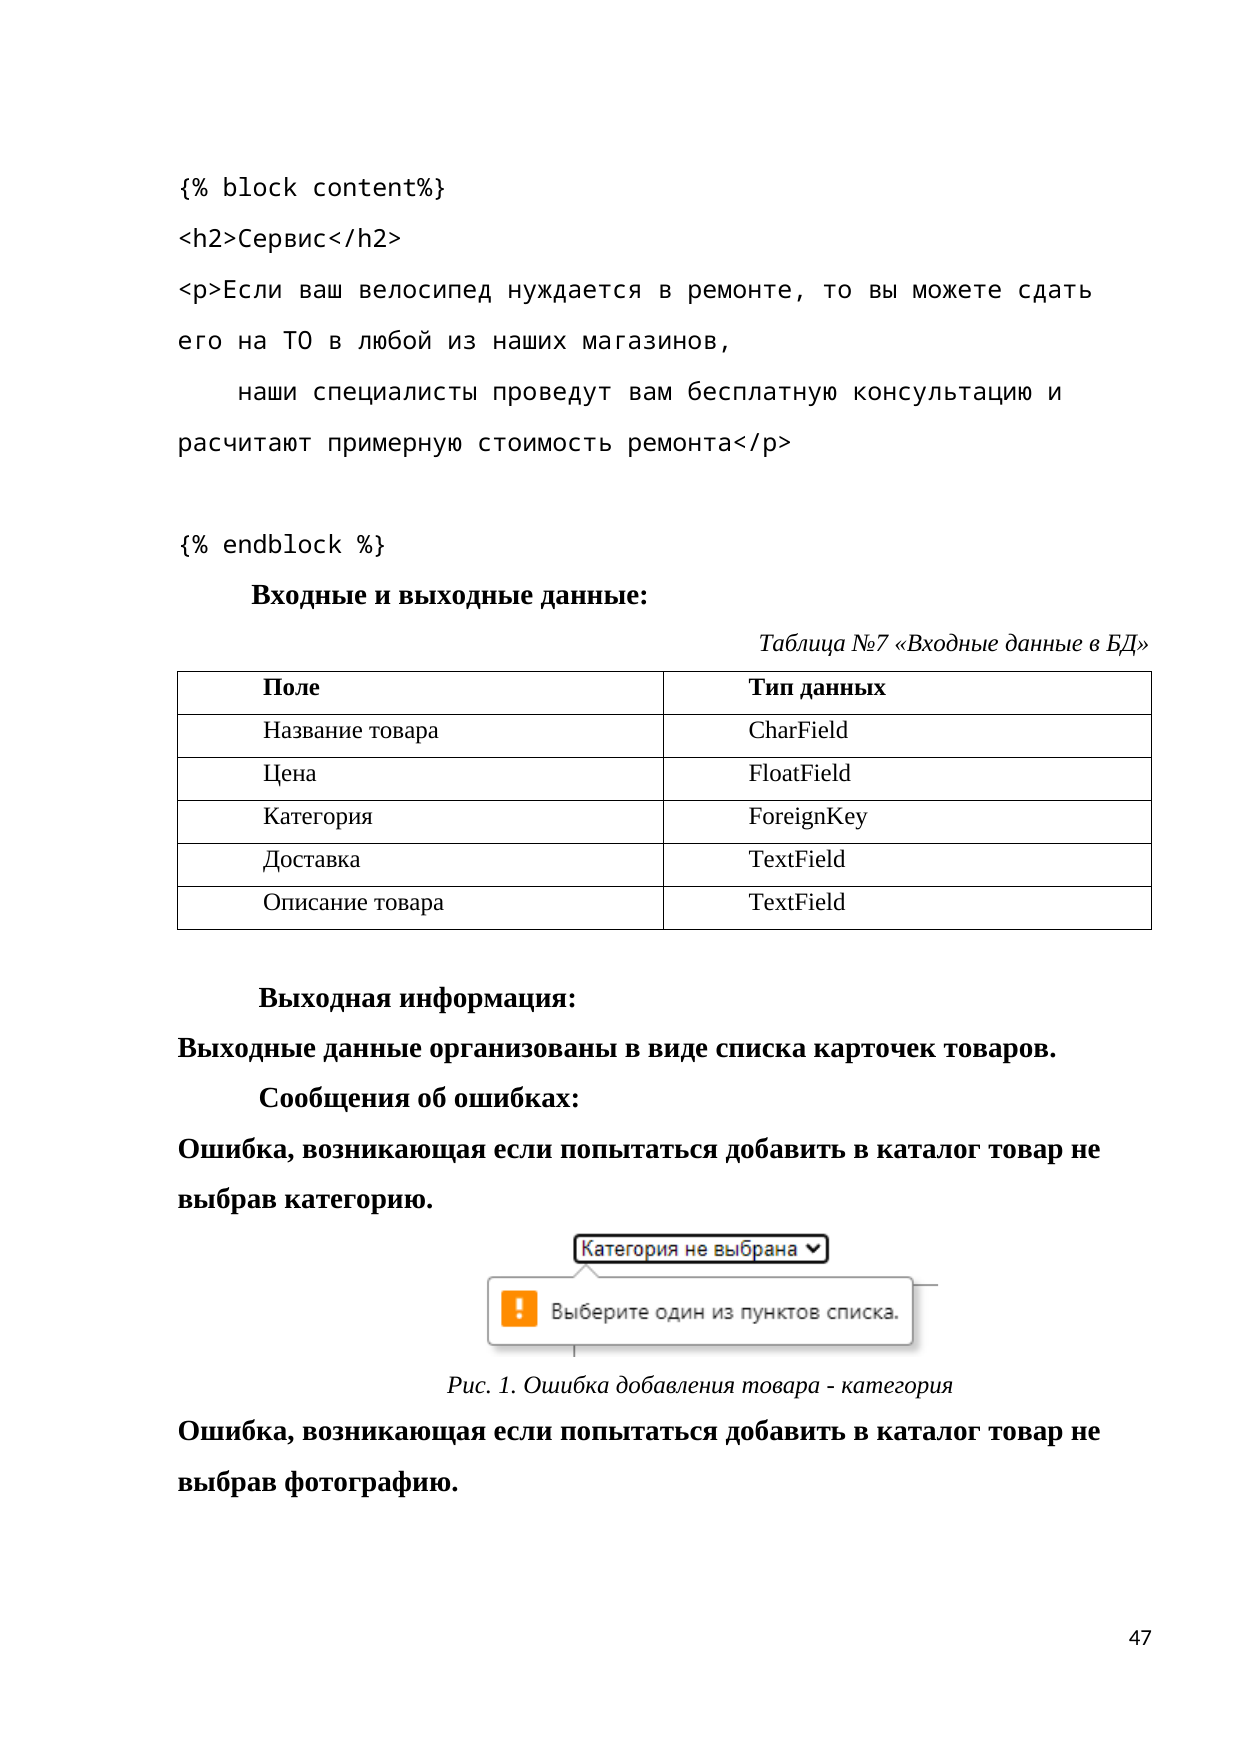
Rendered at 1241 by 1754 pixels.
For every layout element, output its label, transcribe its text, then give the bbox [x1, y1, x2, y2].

table_cell TextField [664, 887, 1151, 928]
text Выходные данные организованы в виде списка карточек товаров. [177, 1030, 1152, 1064]
text Ошибка, возникающая если попытаться добавить в каталог товар не выбрав категорию. [177, 1131, 1152, 1214]
table_header Тип данных [664, 672, 1151, 714]
table_cell Доставка [178, 844, 663, 886]
text Рис. 1. Ошибка добавления товара - категория [251, 1370, 1152, 1399]
text Ошибка, возникающая если попытаться добавить в каталог товар не выбрав фотографию. [177, 1413, 1152, 1497]
table_cell TextField [664, 844, 1151, 886]
text Сообщения об ошибках: [177, 1080, 1152, 1114]
table_cell FloatField [664, 758, 1151, 800]
text Входные и выходные данные: [177, 577, 1152, 611]
table_cell ForeignKey [664, 801, 1151, 843]
table_cell Категория [178, 801, 663, 843]
table_cell Цена [178, 758, 663, 800]
table_header Поле [178, 672, 663, 714]
picture [464, 1231, 939, 1357]
table_cell Описание товара [178, 887, 663, 928]
text Таблица №7 «Входные данные в БД» [177, 628, 1152, 657]
table_cell Название товара [178, 715, 663, 757]
table_cell CharField [664, 715, 1151, 757]
text Выходная информация: [177, 980, 1152, 1013]
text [177, 118, 1152, 561]
